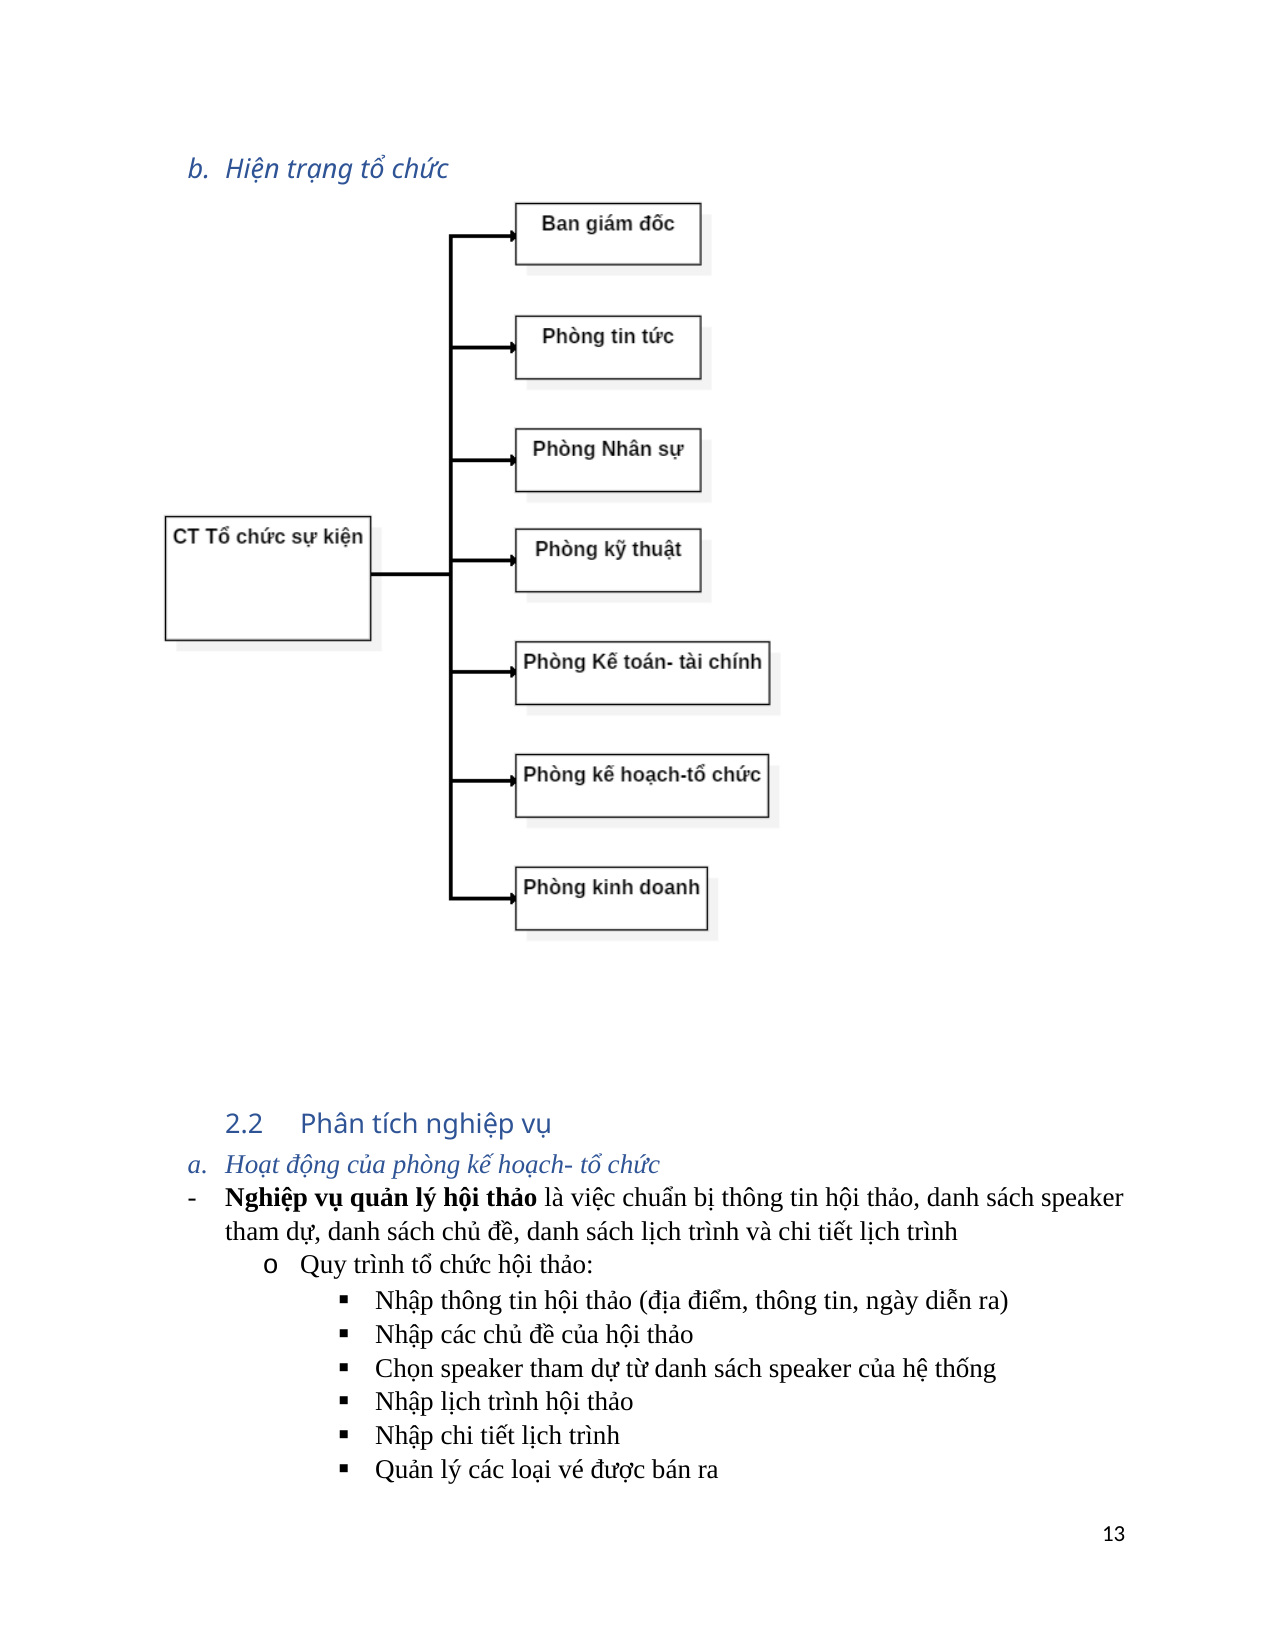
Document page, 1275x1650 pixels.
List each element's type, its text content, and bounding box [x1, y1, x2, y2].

subtitle Hiện trạng tổ chức [187, 150, 1125, 187]
subtitle Phân tích nghiệp vụ [225, 1104, 1125, 1141]
picture [150, 189, 832, 992]
list Chọn speaker tham dự từ danh sách speaker của hệ thống [337, 1352, 1125, 1383]
list Nhập lịch trình hội thảo [337, 1385, 1125, 1417]
list Nhập các chủ đề của hội thảo [337, 1318, 1125, 1349]
list Quản lý các loại vé được bán ra [337, 1453, 1125, 1484]
list Quy trình tổ chức hội thảo: [262, 1248, 1125, 1282]
list Nhập thông tin hội thảo (địa điểm, thông tin, ngày diễn ra) [337, 1284, 1125, 1315]
subtitle Hoạt động của phòng kế hoạch- tổ chức [187, 1148, 1125, 1179]
list Nhập chi tiết lịch trình [337, 1419, 1125, 1450]
list Nghiệp vụ quản lý hội thảo là việc chuẩn bị thông tin hội thảo, danh sách speaker tham dự, danh sách chủ đề, danh sách lịch trình và chi tiết lịch trình [187, 1181, 1125, 1246]
